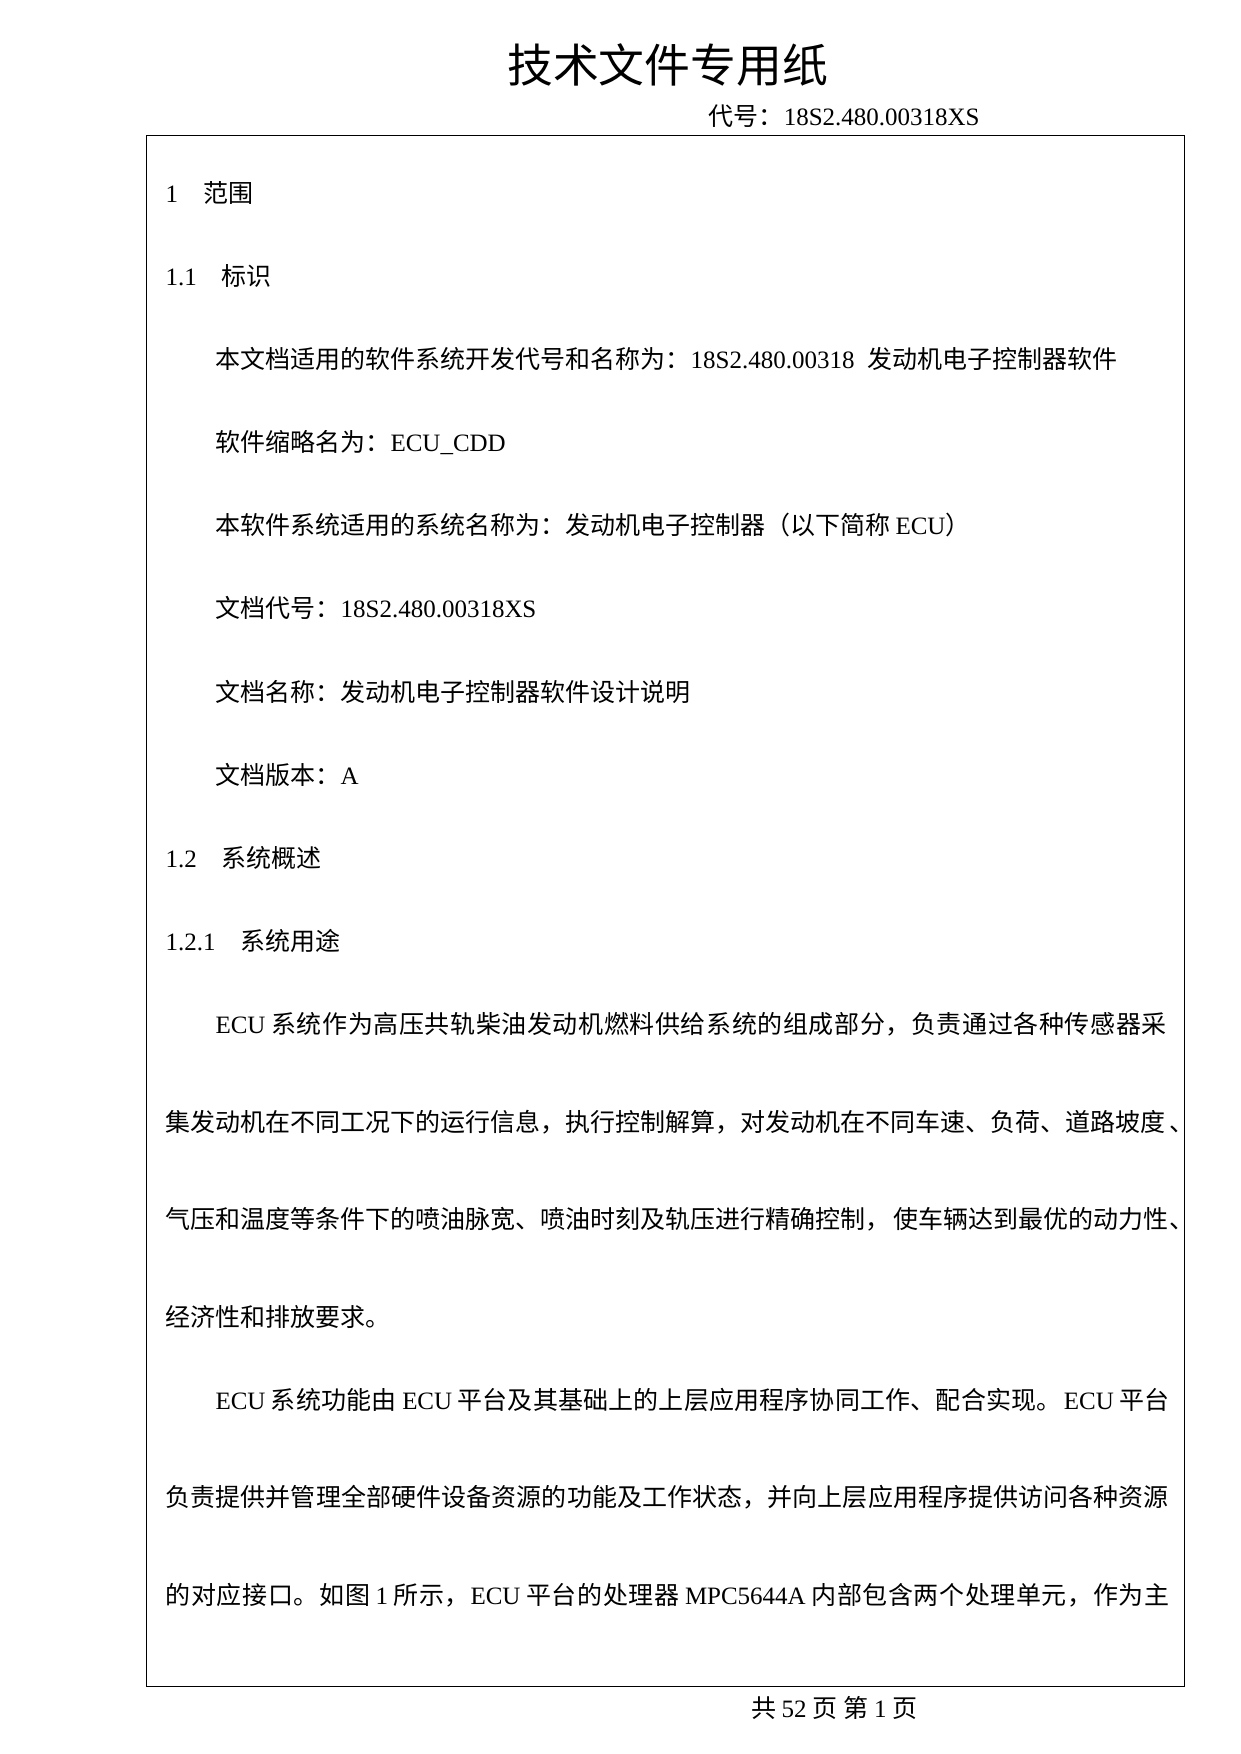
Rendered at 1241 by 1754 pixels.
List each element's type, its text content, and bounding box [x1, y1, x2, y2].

list 系统用途 [165, 907, 1169, 972]
text 本文档适用的软件系统开发代号和名称为：18S2.480.00318 发动机电子控制器软件 [165, 325, 1169, 390]
text 文档版本：A [165, 741, 1169, 806]
text 系统概述 [165, 824, 1169, 889]
text 范围 [165, 159, 1169, 224]
text 软件缩略名为：ECU_CDD [165, 408, 1169, 473]
text 文档名称：发动机电子控制器软件设计说明 [165, 658, 1169, 723]
text 标识 [165, 242, 1169, 307]
text 本软件系统适用的系统名称为：发动机电子控制器（以下简称ECU） [165, 491, 1169, 556]
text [165, 1366, 1169, 1626]
text 文档代号：18S2.480.00318XS [165, 574, 1169, 639]
text ECU系统作为高压共轨柴油发动机燃料供给系统的组成部分，负责通过各种传感器采集发动机在不同工况下的运行信息，执行控制解算，对发动机在不同车速、负荷、道路坡度、气压和温度等条件下的喷油脉宽、喷油时刻及轨压进行精确控制，使车辆达到最优的动力性、经济性和排放要求。 [165, 990, 1169, 1348]
